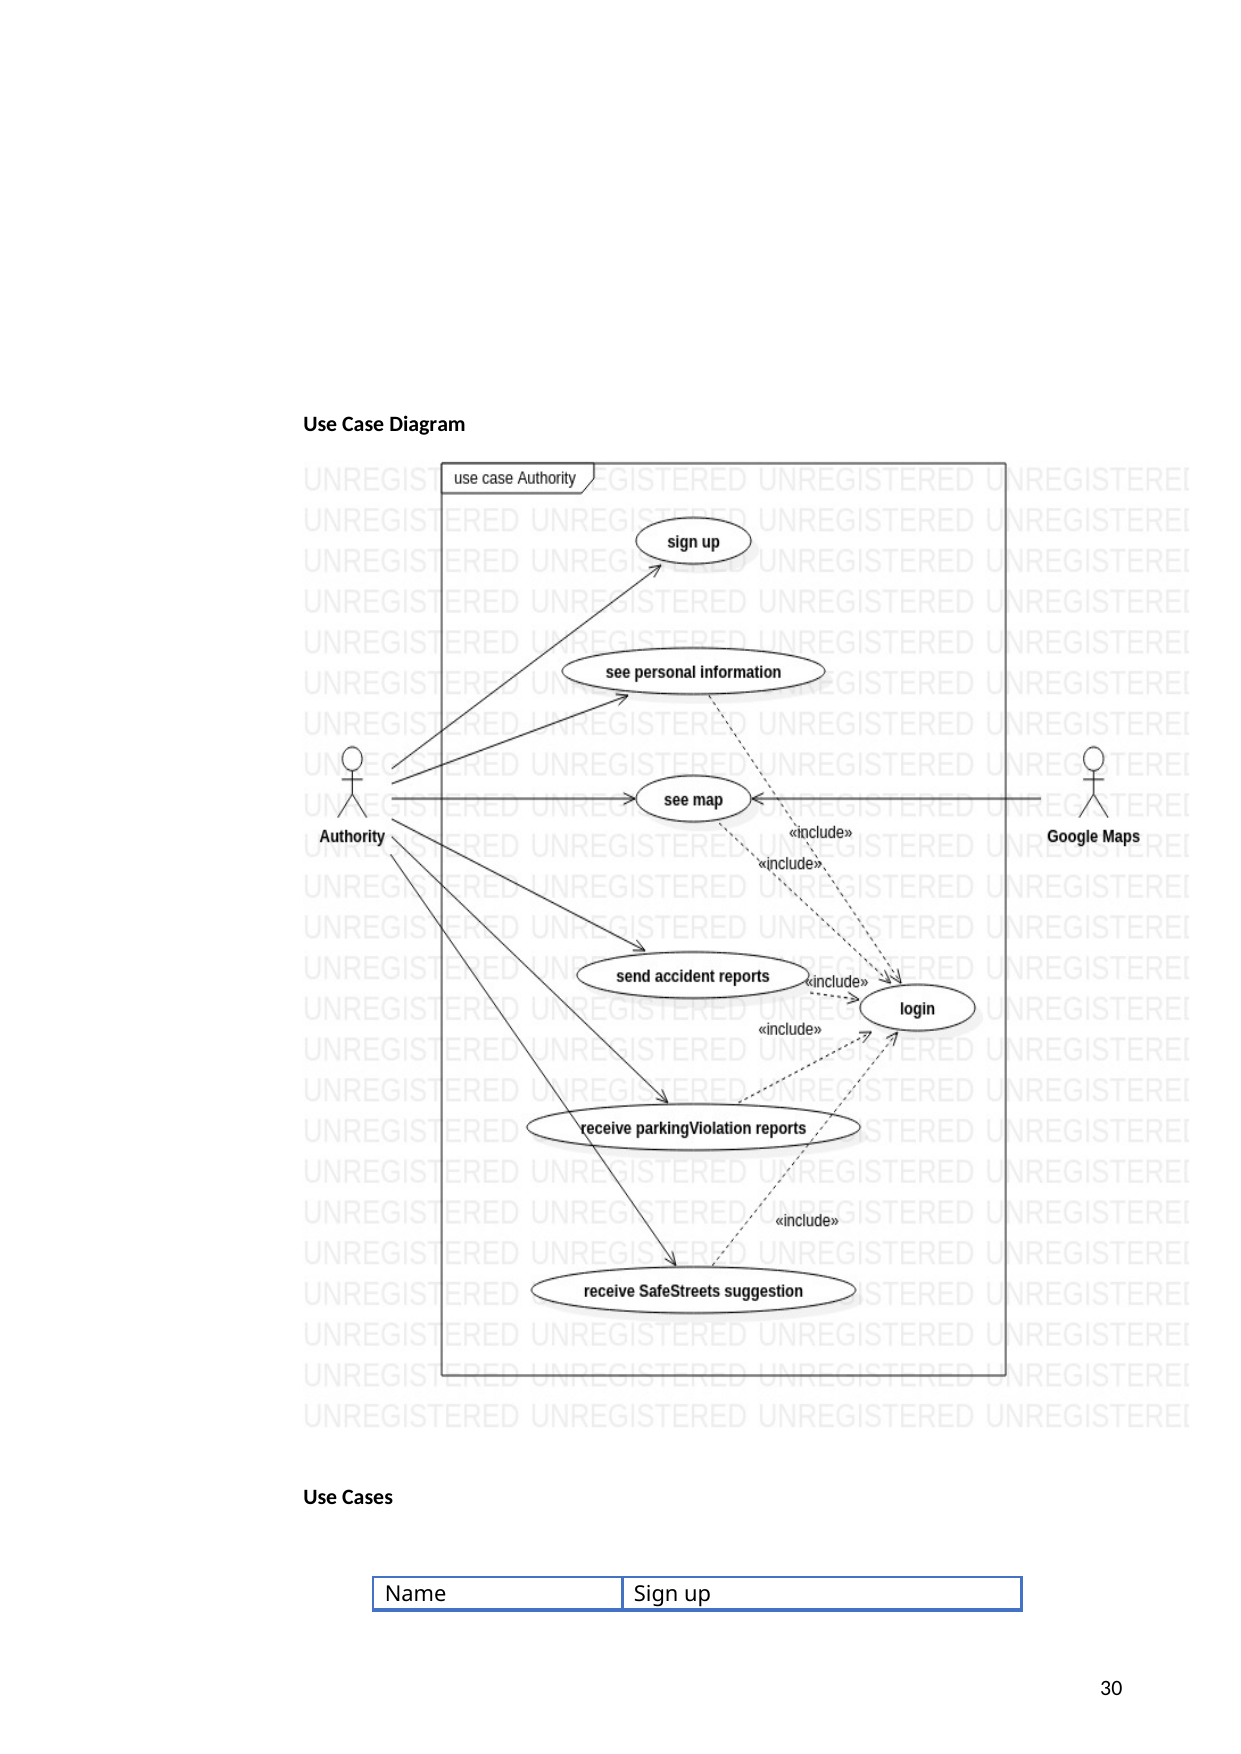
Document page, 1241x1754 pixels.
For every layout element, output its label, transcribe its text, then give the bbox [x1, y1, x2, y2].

table_header Sign up [624, 1578, 1020, 1607]
table_header Name [374, 1578, 621, 1607]
list Use Case Diagram [303, 410, 1122, 437]
picture [303, 450, 1190, 1430]
list Use Cases [303, 1483, 1122, 1510]
